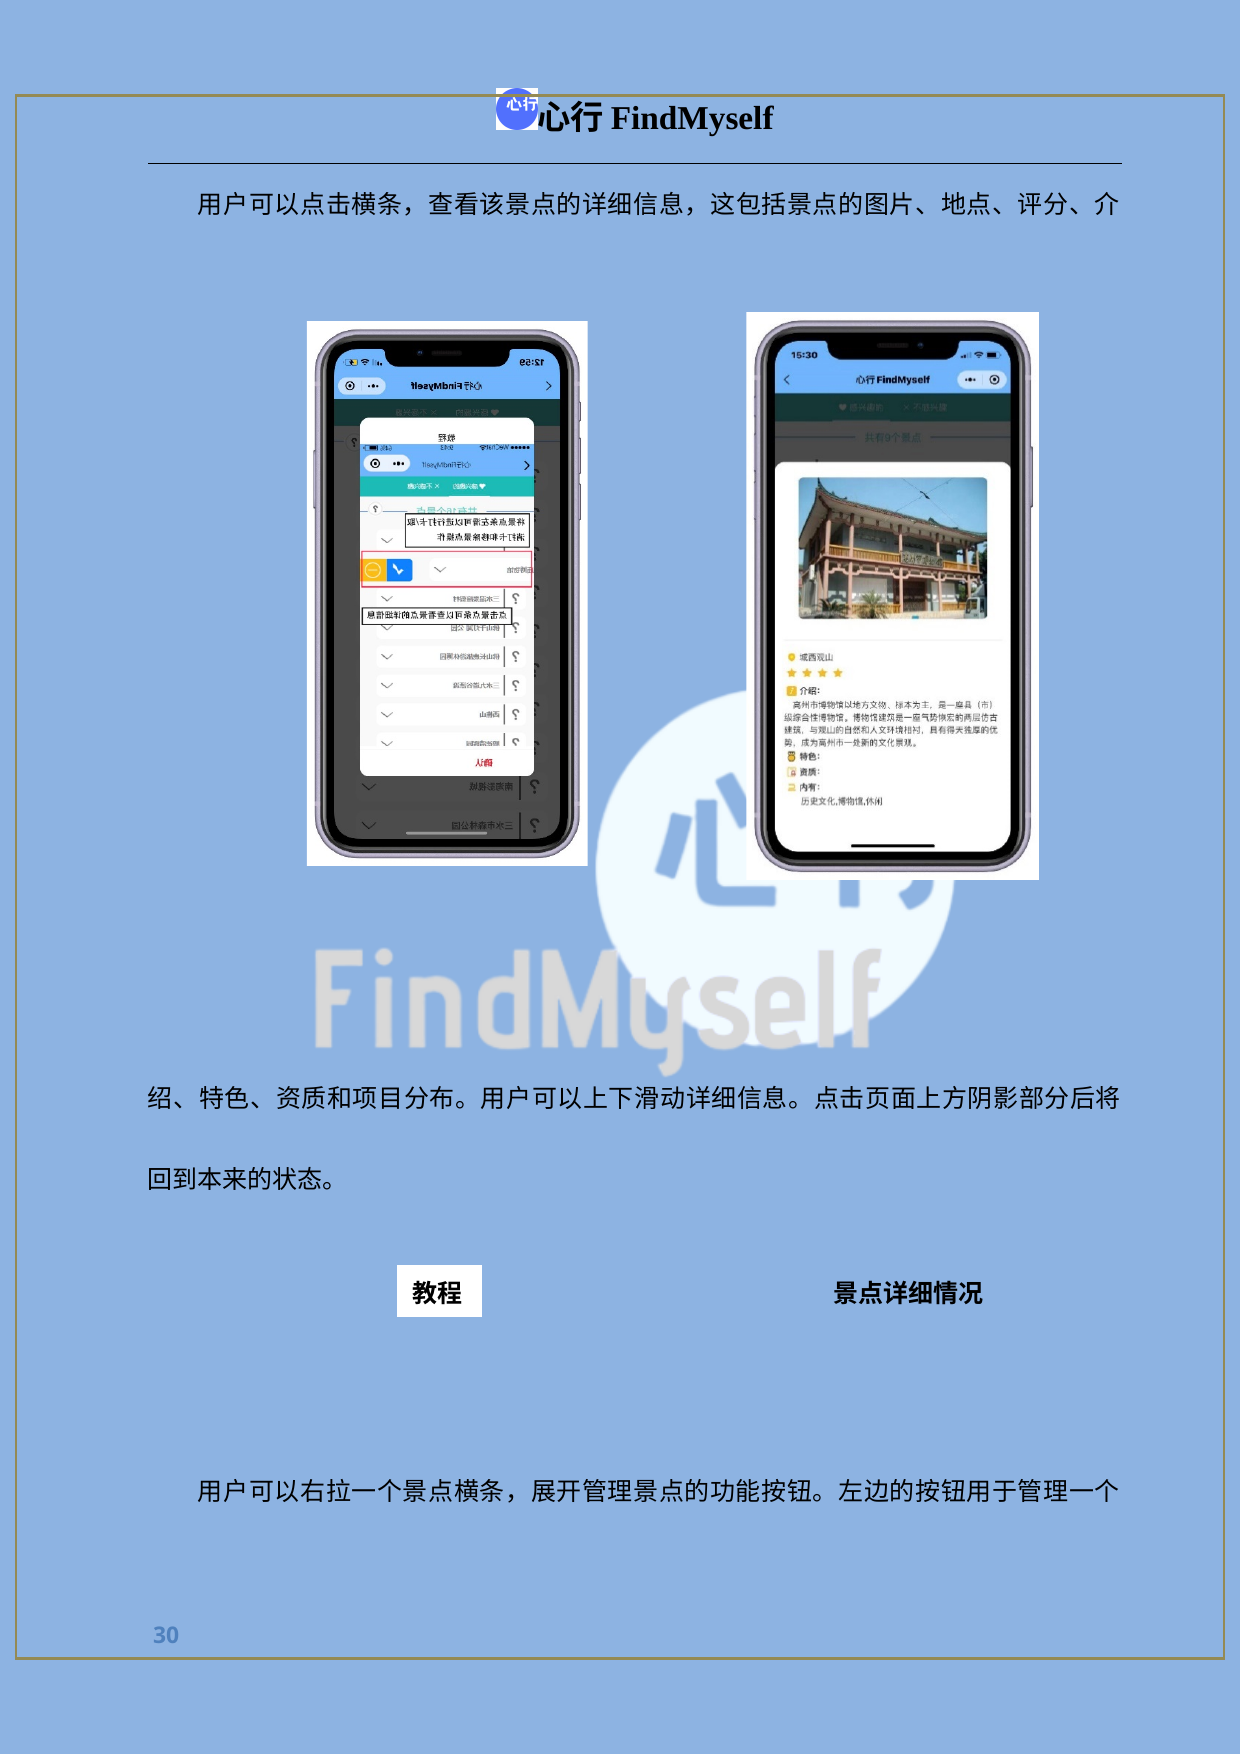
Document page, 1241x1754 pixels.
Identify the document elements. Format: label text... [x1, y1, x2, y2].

picture [306, 321, 588, 866]
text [148, 1457, 1122, 1522]
picture [496, 88, 538, 94]
picture [496, 97, 538, 130]
picture [746, 312, 1039, 880]
